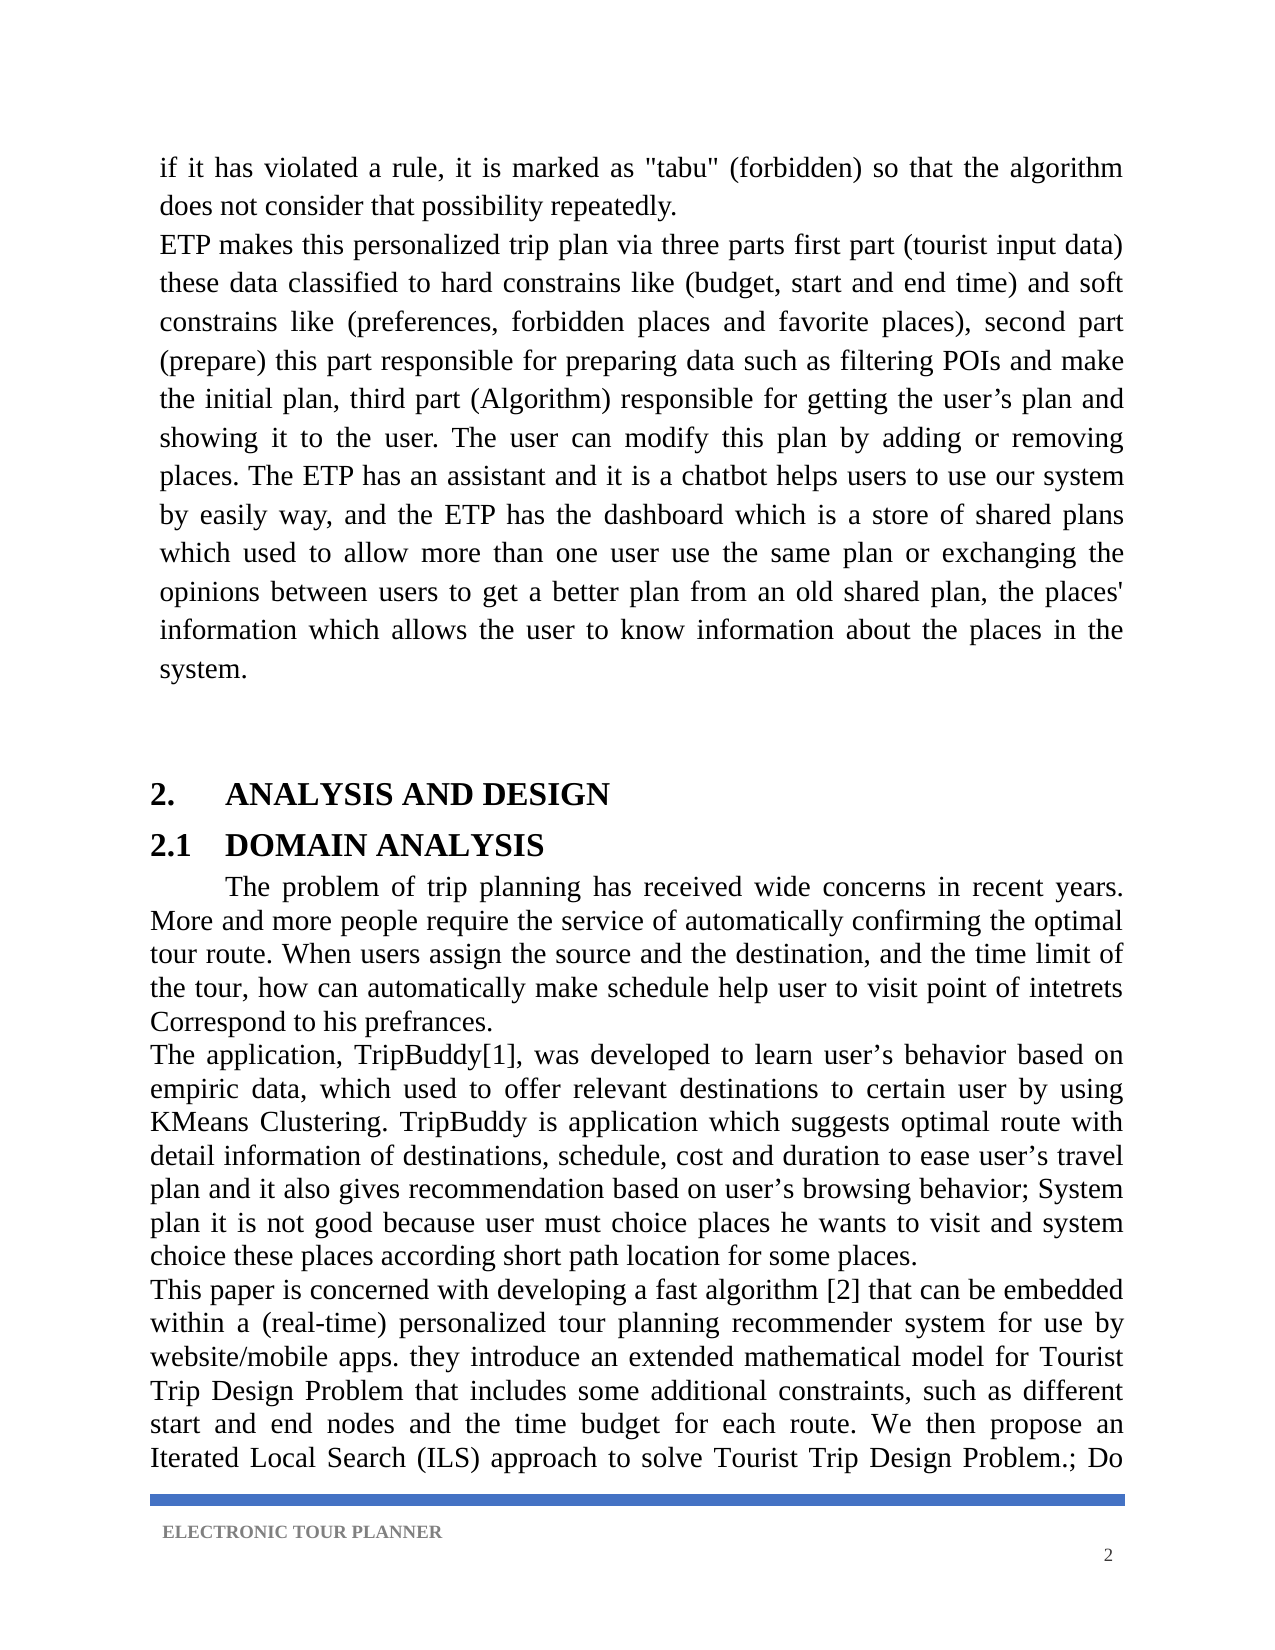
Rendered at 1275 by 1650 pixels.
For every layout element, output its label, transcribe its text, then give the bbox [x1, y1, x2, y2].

text The application, TripBuddy[1], was developed to learn user’s behavior based on empiric data, which used to offer relevant destinations to certain user by using KMeans Clustering. TripBuddy is application which suggests optimal route with detail information of destinations, schedule, cost and duration to ease user’s travel plan and it also gives recommendation based on user’s browsing behavior; System plan it is not good because user must choice places he wants to visit and system choice these places according short path location for some places. [150, 1037, 1125, 1272]
subtitle DOMAIN ANALYSIS [150, 825, 1125, 863]
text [150, 1272, 1125, 1473]
subtitle ANALYSIS AND DESIGN [150, 774, 1125, 812]
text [159, 150, 1125, 222]
text The problem of trip planning has received wide concerns in recent years. More and more people require the service of automatically confirming the optimal tour route. When users assign the source and the destination, and the time limit of the tour, how can automatically make schedule help user to visit point of intetrets Correspond to his prefrances. [150, 869, 1125, 1037]
text ETP makes this personalized trip plan via three parts first part (tourist input data) these data classified to hard constrains like (budget, start and end time) and soft constrains like (preferences, forbidden places and favorite places), second part (prepare) this part responsible for preparing data such as filtering POIs and make the initial plan, third part (Algorithm) responsible for getting the user’s plan and showing it to the user. The user can modify this plan by adding or removing places. The ETP has an assistant and it is a chatbot helps users to use our system by easily way, and the ETP has the dashboard which is a store of shared plans which used to allow more than one user use the same plan or exchanging the opinions between users to get a better plan from an old shared plan, the places' information which allows the user to know information about the places in the system. [159, 227, 1125, 684]
